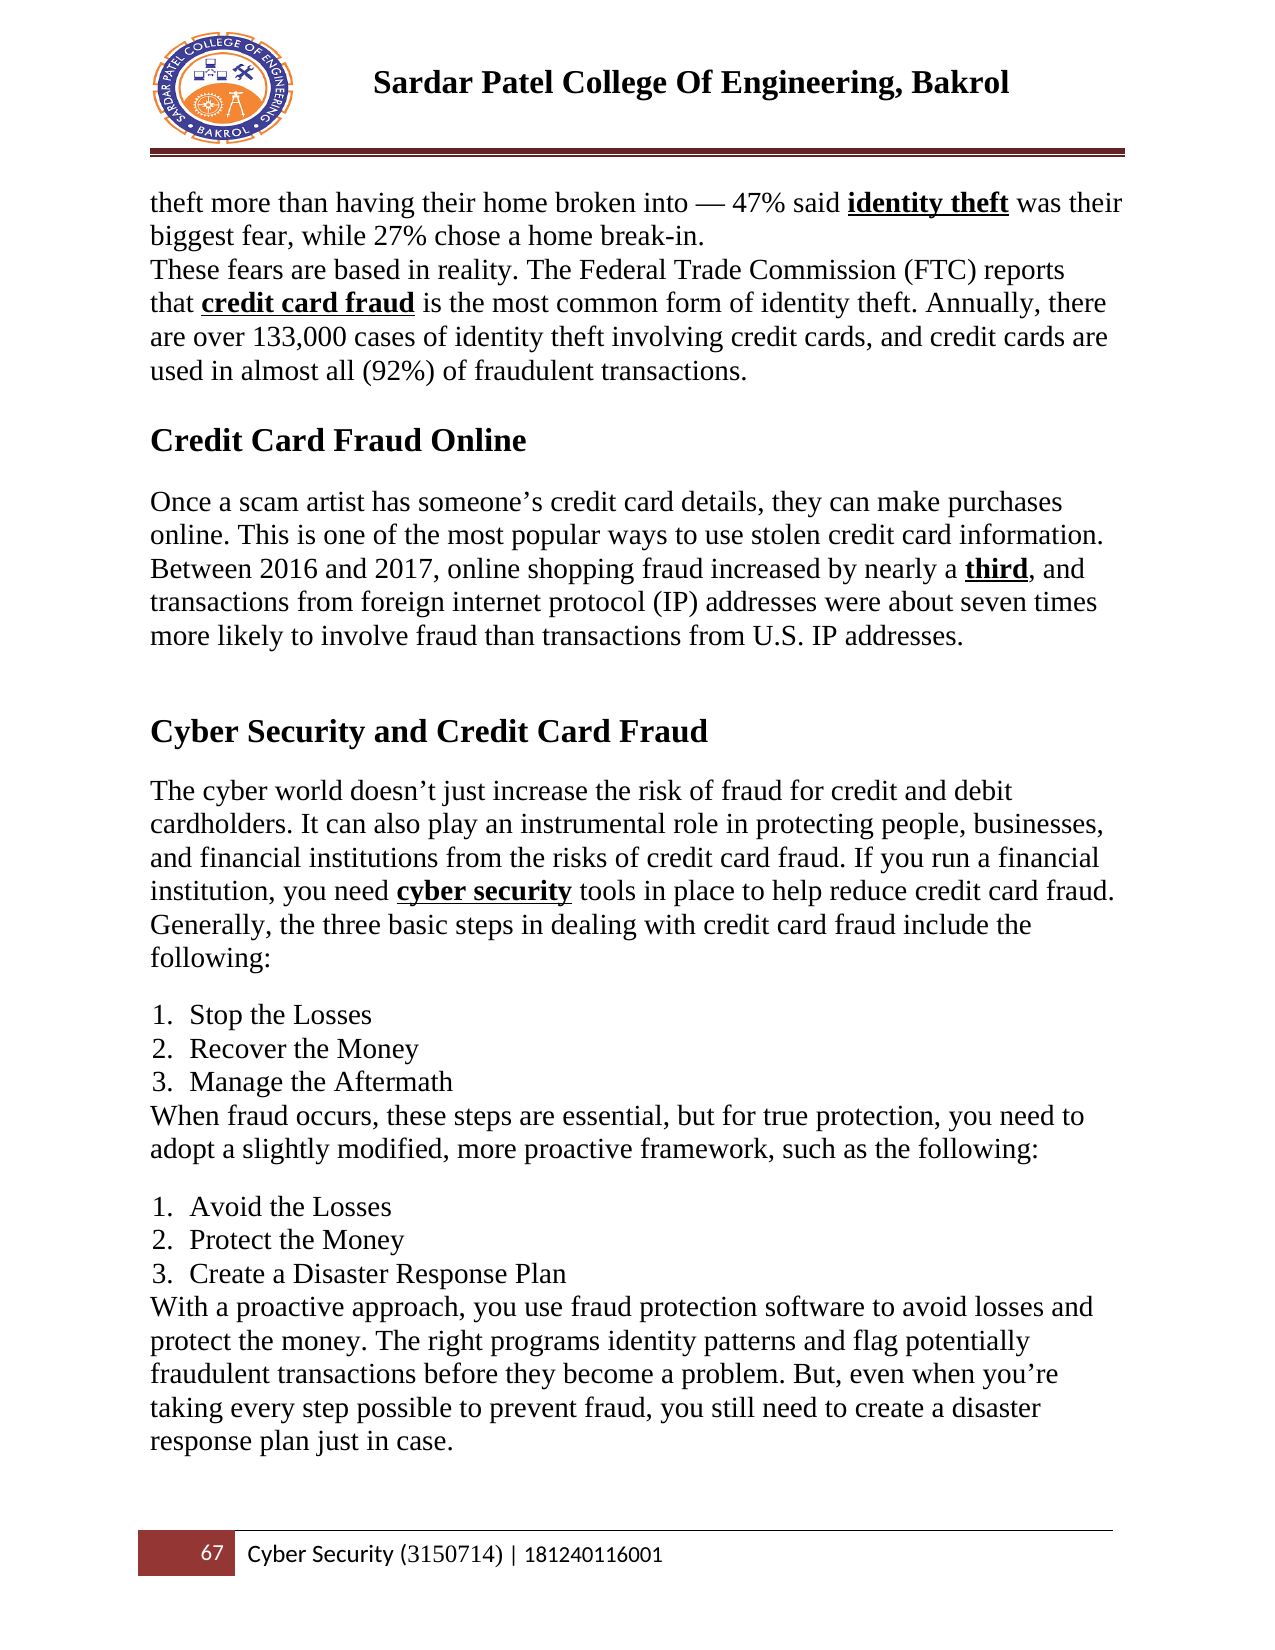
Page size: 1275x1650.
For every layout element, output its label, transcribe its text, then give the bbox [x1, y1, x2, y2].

subtitle Cyber Security and Credit Card Fraud [150, 711, 1125, 749]
list Protect the Money [152, 1222, 1125, 1256]
text These fears are based in reality. The Federal Trade Commission (FTC) reports that credit card fraud is the most common form of identity theft. Annually, there are over 133,000 cases of identity theft involving credit cards, and credit cards are used in almost all (92%) of fraudulent transactions. [150, 252, 1125, 386]
list Stop the Losses [152, 997, 1125, 1031]
text The cyber world doesn’t just increase the risk of fraud for credit and debit cardholders. It can also play an instrumental role in protecting people, businesses, and financial institutions from the risks of credit card fraud. If you run a financial institution, you need cyber security tools in place to help reduce credit card fraud. [150, 773, 1125, 907]
text With a proactive approach, you use fraud protection software to avoid losses and protect the money. The right programs identity patterns and flag potentially fraudulent transactions before they become a problem. But, even when you’re taking every step possible to prevent fraud, you still need to create a disaster response plan just in case. [150, 1289, 1125, 1457]
list Recover the Money [152, 1031, 1125, 1064]
list Avoid the Losses [152, 1189, 1125, 1222]
list Create a Disaster Response Plan [152, 1256, 1125, 1289]
subtitle Credit Card Fraud Online [150, 420, 1125, 458]
text Generally, the three basic steps in dealing with credit card fraud include the following: [150, 907, 1125, 974]
list Manage the Aftermath [152, 1064, 1125, 1098]
text When fraud occurs, these steps are essential, but for true protection, you need to adopt a slightly modified, more proactive framework, such as the following: [150, 1098, 1125, 1165]
text Once a scam artist has someone’s credit card details, they can make purchases online. This is one of the most popular ways to use stolen credit card information. Between 2016 and 2017, online shopping fraud increased by nearly a third, and transactions from foreign internet protocol (IP) addresses were about seven times more likely to involve fraud than transactions from U.S. IP addresses. [150, 484, 1125, 652]
picture [150, 30, 296, 146]
